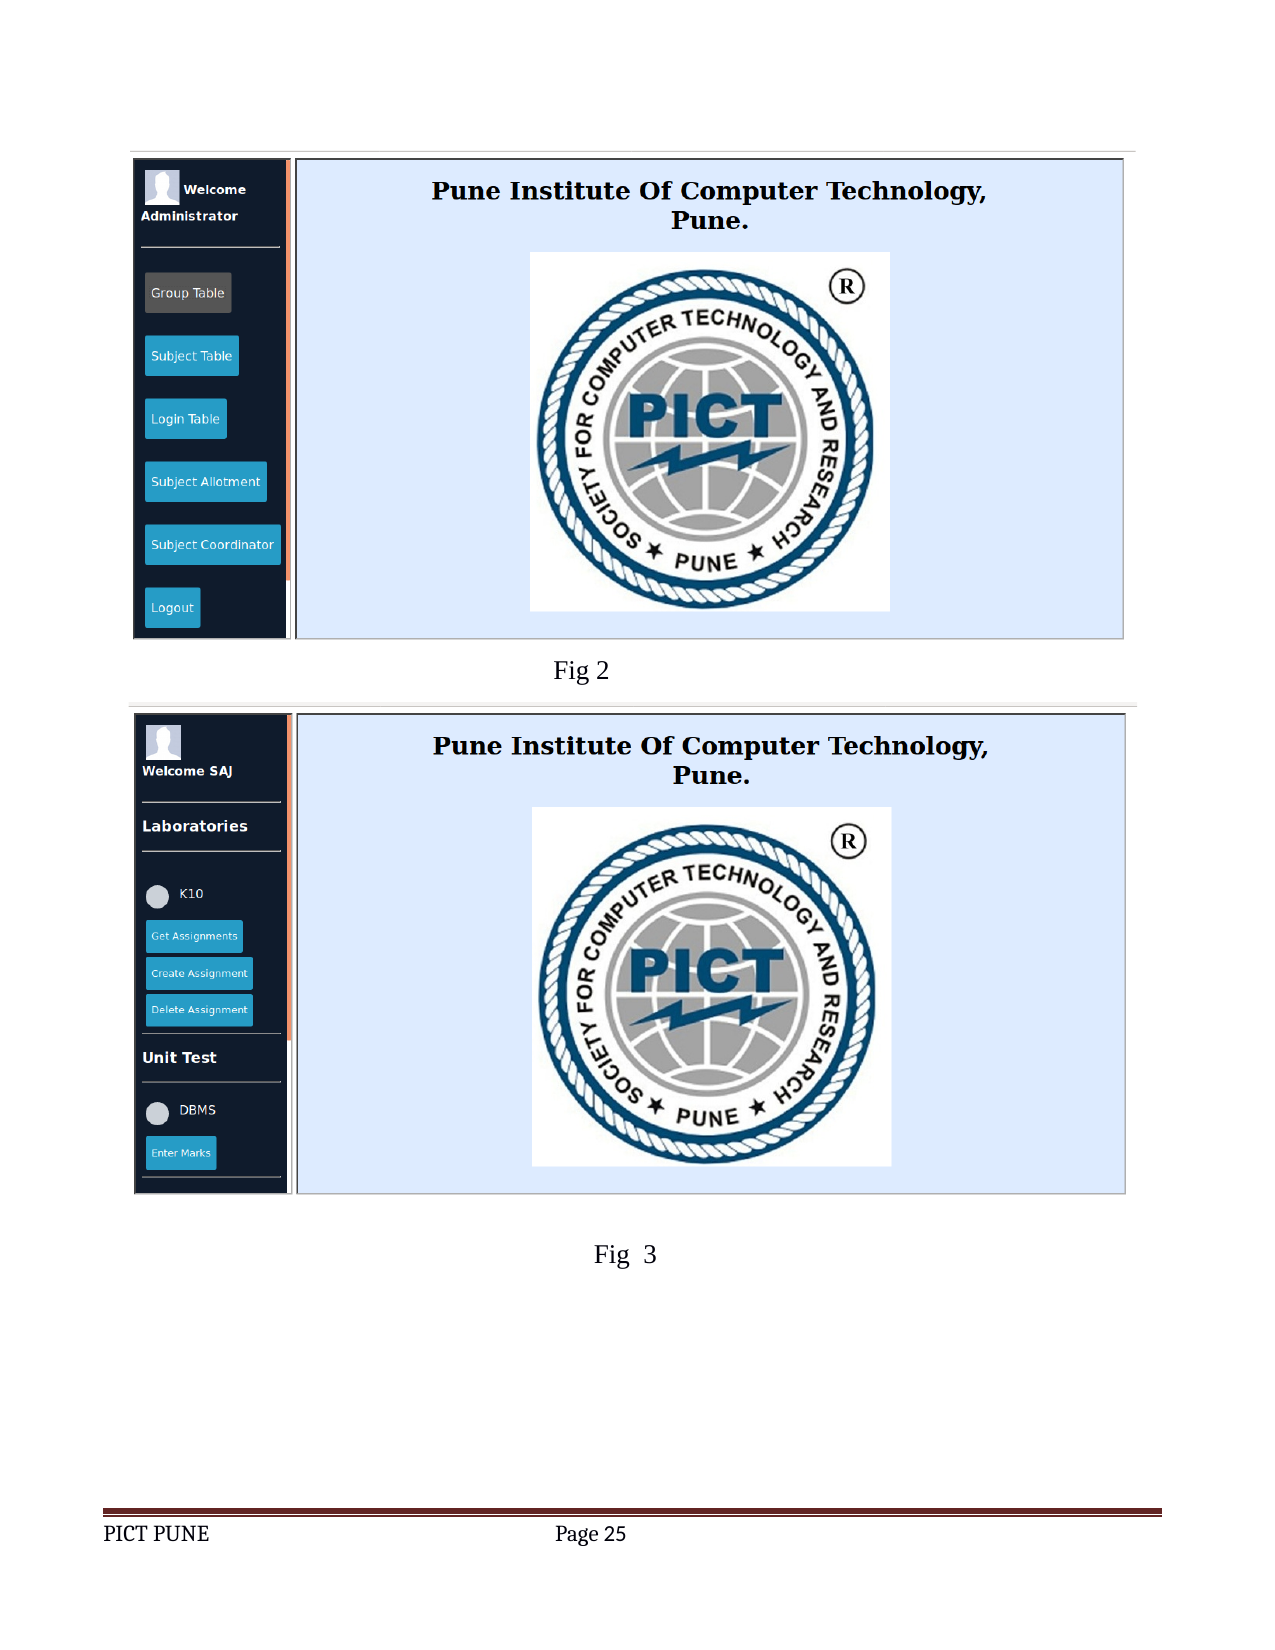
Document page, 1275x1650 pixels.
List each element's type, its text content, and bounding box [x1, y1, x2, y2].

picture [128, 702, 1138, 1205]
picture [130, 150, 1136, 650]
